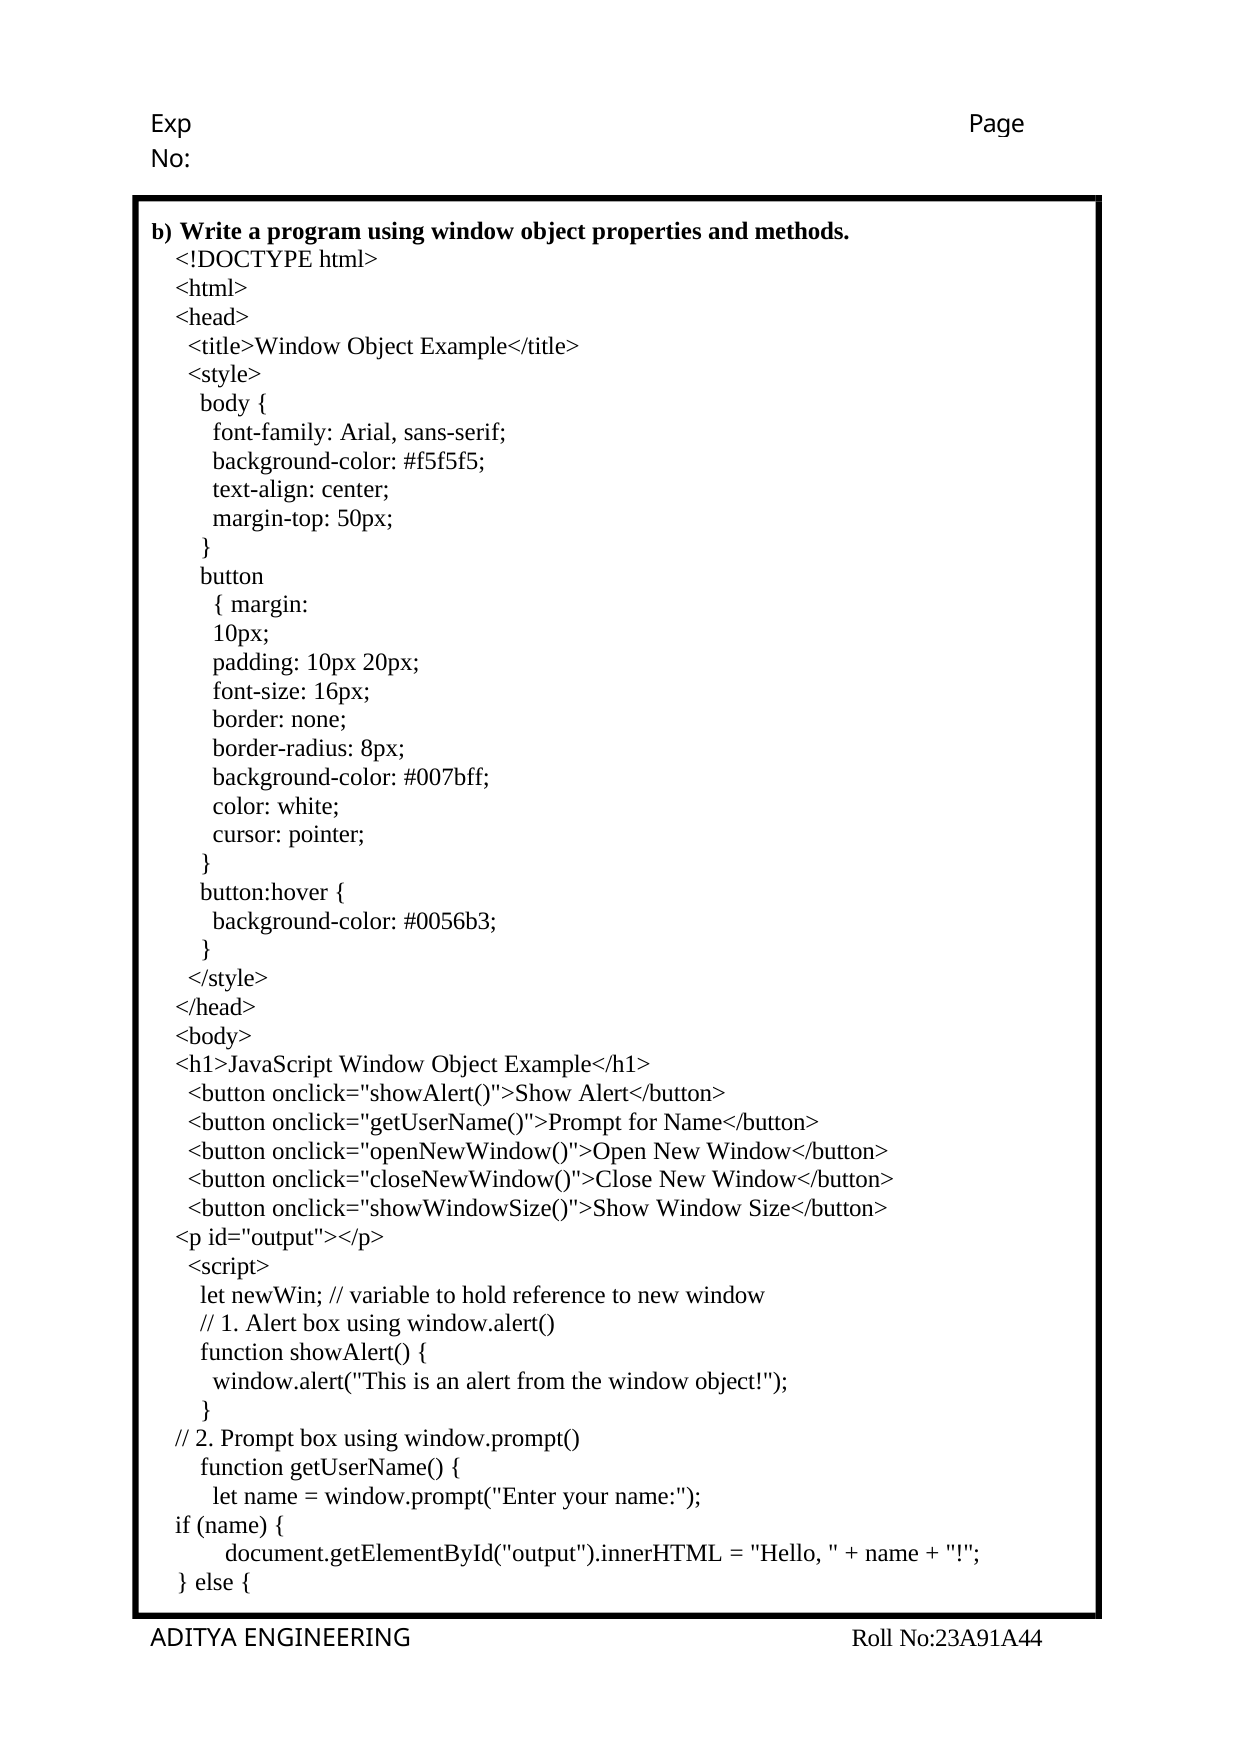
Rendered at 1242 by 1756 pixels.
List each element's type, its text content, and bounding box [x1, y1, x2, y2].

text button { margin: 10px; [200, 561, 358, 647]
text } [200, 1395, 1109, 1423]
text border-radius: 8px; background-color: #007bff; color: white; [212, 733, 491, 819]
text } [200, 848, 1109, 877]
text // 2. Prompt box using window.prompt() function getUserName() { [175, 1423, 635, 1481]
text </head> [175, 992, 1109, 1021]
text <button onclick="showWindowSize()">Show Window Size</button> [187, 1193, 1109, 1222]
text <p id="output"></p> [175, 1222, 1109, 1251]
text padding: 10px 20px; font-size: 16px; border: none; [212, 647, 421, 733]
text button:hover { [200, 877, 1109, 906]
text font-family: Arial, sans-serif; background-color: #f5f5f5; text-align: center; [212, 417, 507, 503]
text <h1>JavaScript Window Object Example</h1> [175, 1049, 1109, 1078]
text background-color: #0056b3; [212, 906, 1109, 934]
text // 1. Alert box using window.alert() function showAlert() { [200, 1308, 604, 1366]
text <head> [175, 302, 1109, 331]
text <button onclick="getUserName()">Prompt for Name</button> [187, 1107, 1109, 1136]
text let name = window.prompt("Enter your name:"); if (name) { [175, 1481, 711, 1538]
text } [200, 532, 1109, 561]
text <body> [175, 1021, 1109, 1049]
text <button onclick="closeNewWindow()">Close New Window</button> [187, 1164, 1109, 1193]
text <style> body { [187, 359, 297, 417]
text let newWin; // variable to hold reference to new window [200, 1280, 1109, 1308]
subtitle Write a program using window object properties and methods. [151, 216, 1109, 244]
text window.alert("This is an alert from the window object!"); [212, 1366, 1109, 1395]
text <!DOCTYPE html> [175, 244, 1109, 273]
text <button onclick="showAlert()">Show Alert</button> [187, 1078, 1109, 1107]
text <button onclick="openNewWindow()">Open New Window</button> [187, 1136, 1109, 1164]
text margin-top: 50px; [212, 503, 1109, 532]
text document.getElementById("output").innerHTML = "Hello, " + name + "!"; [225, 1538, 1109, 1567]
text } else { [176, 1567, 1109, 1596]
text } [200, 934, 1109, 963]
text <script> [187, 1251, 1109, 1280]
text cursor: pointer; [212, 819, 1109, 848]
text <html> [175, 273, 1109, 302]
text </style> [187, 963, 1109, 992]
text <title>Window Object Example</title> [187, 331, 1109, 359]
